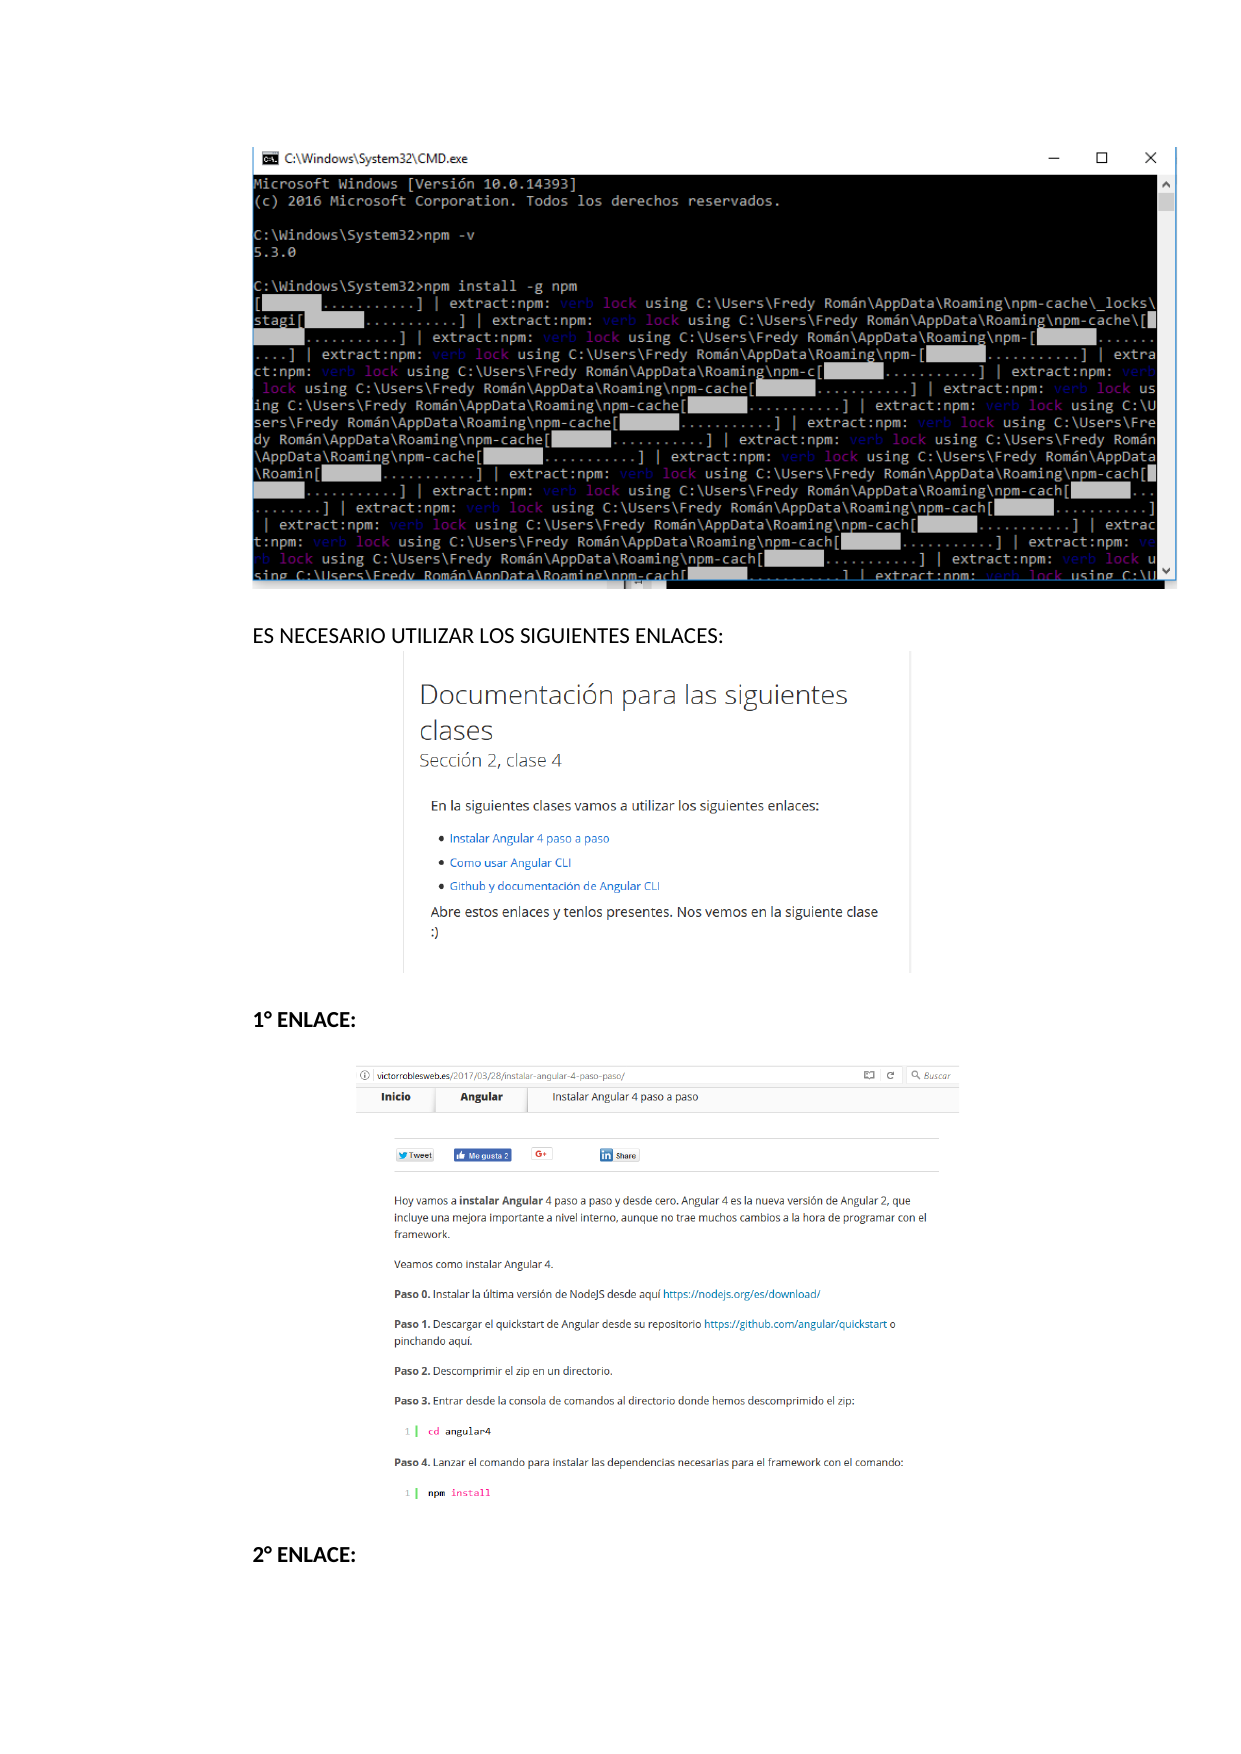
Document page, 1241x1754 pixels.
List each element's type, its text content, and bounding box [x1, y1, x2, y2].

picture [403, 651, 912, 973]
list 1° ENLACE: [252, 1005, 1063, 1033]
list ES NECESARIO UTILIZAR LOS SIGUIENTES ENLACES: [252, 621, 1063, 649]
picture [252, 147, 1178, 589]
list 2° ENLACE: [252, 1540, 1063, 1568]
picture [356, 1065, 960, 1508]
